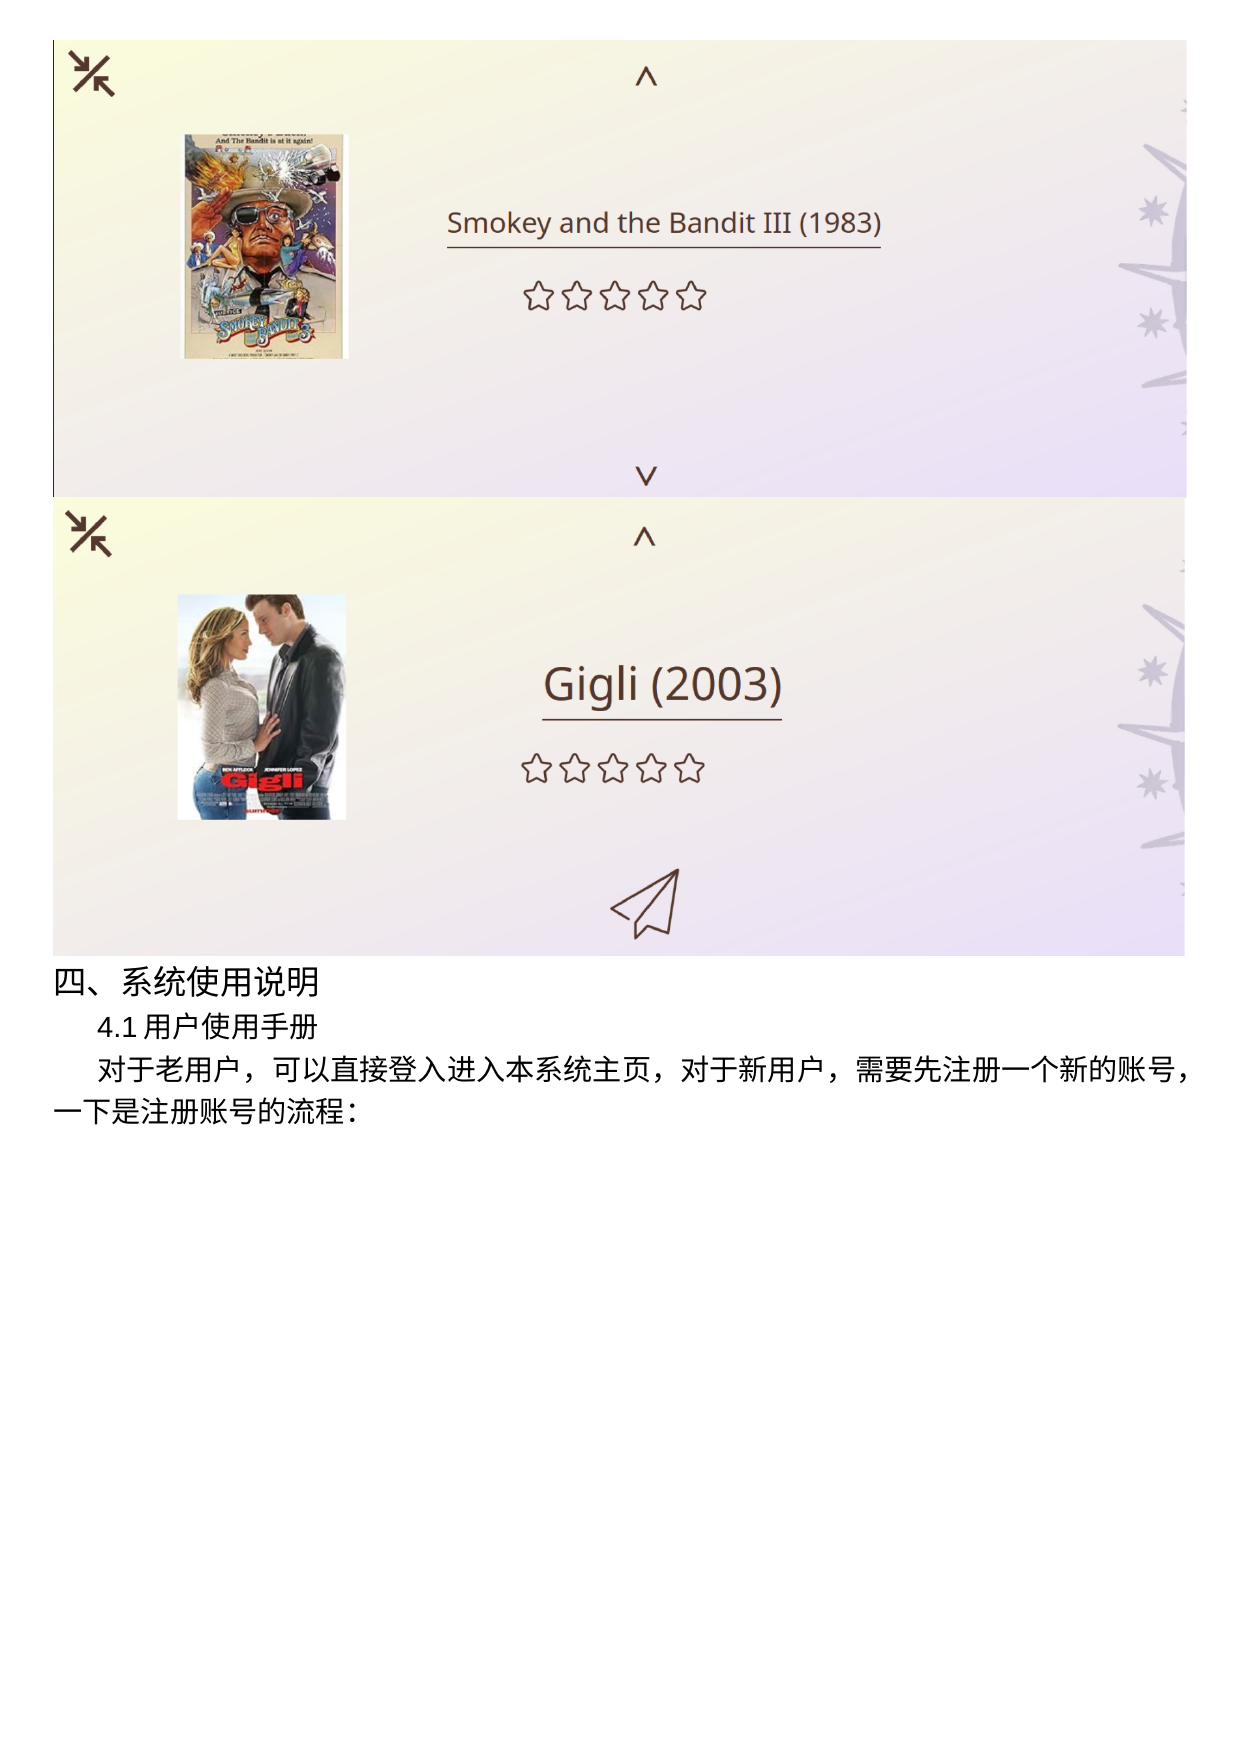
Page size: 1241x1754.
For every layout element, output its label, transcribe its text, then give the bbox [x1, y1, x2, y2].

list 4.1用户使用手册 [53, 1004, 1187, 1046]
list 四、系统使用说明 [53, 956, 1187, 1004]
picture [53, 40, 1187, 956]
list 对于老用户，可以直接登入进入本系统主页，对于新用户，需要先注册一个新的账号，一下是注册账号的流程： [53, 1046, 1187, 1131]
